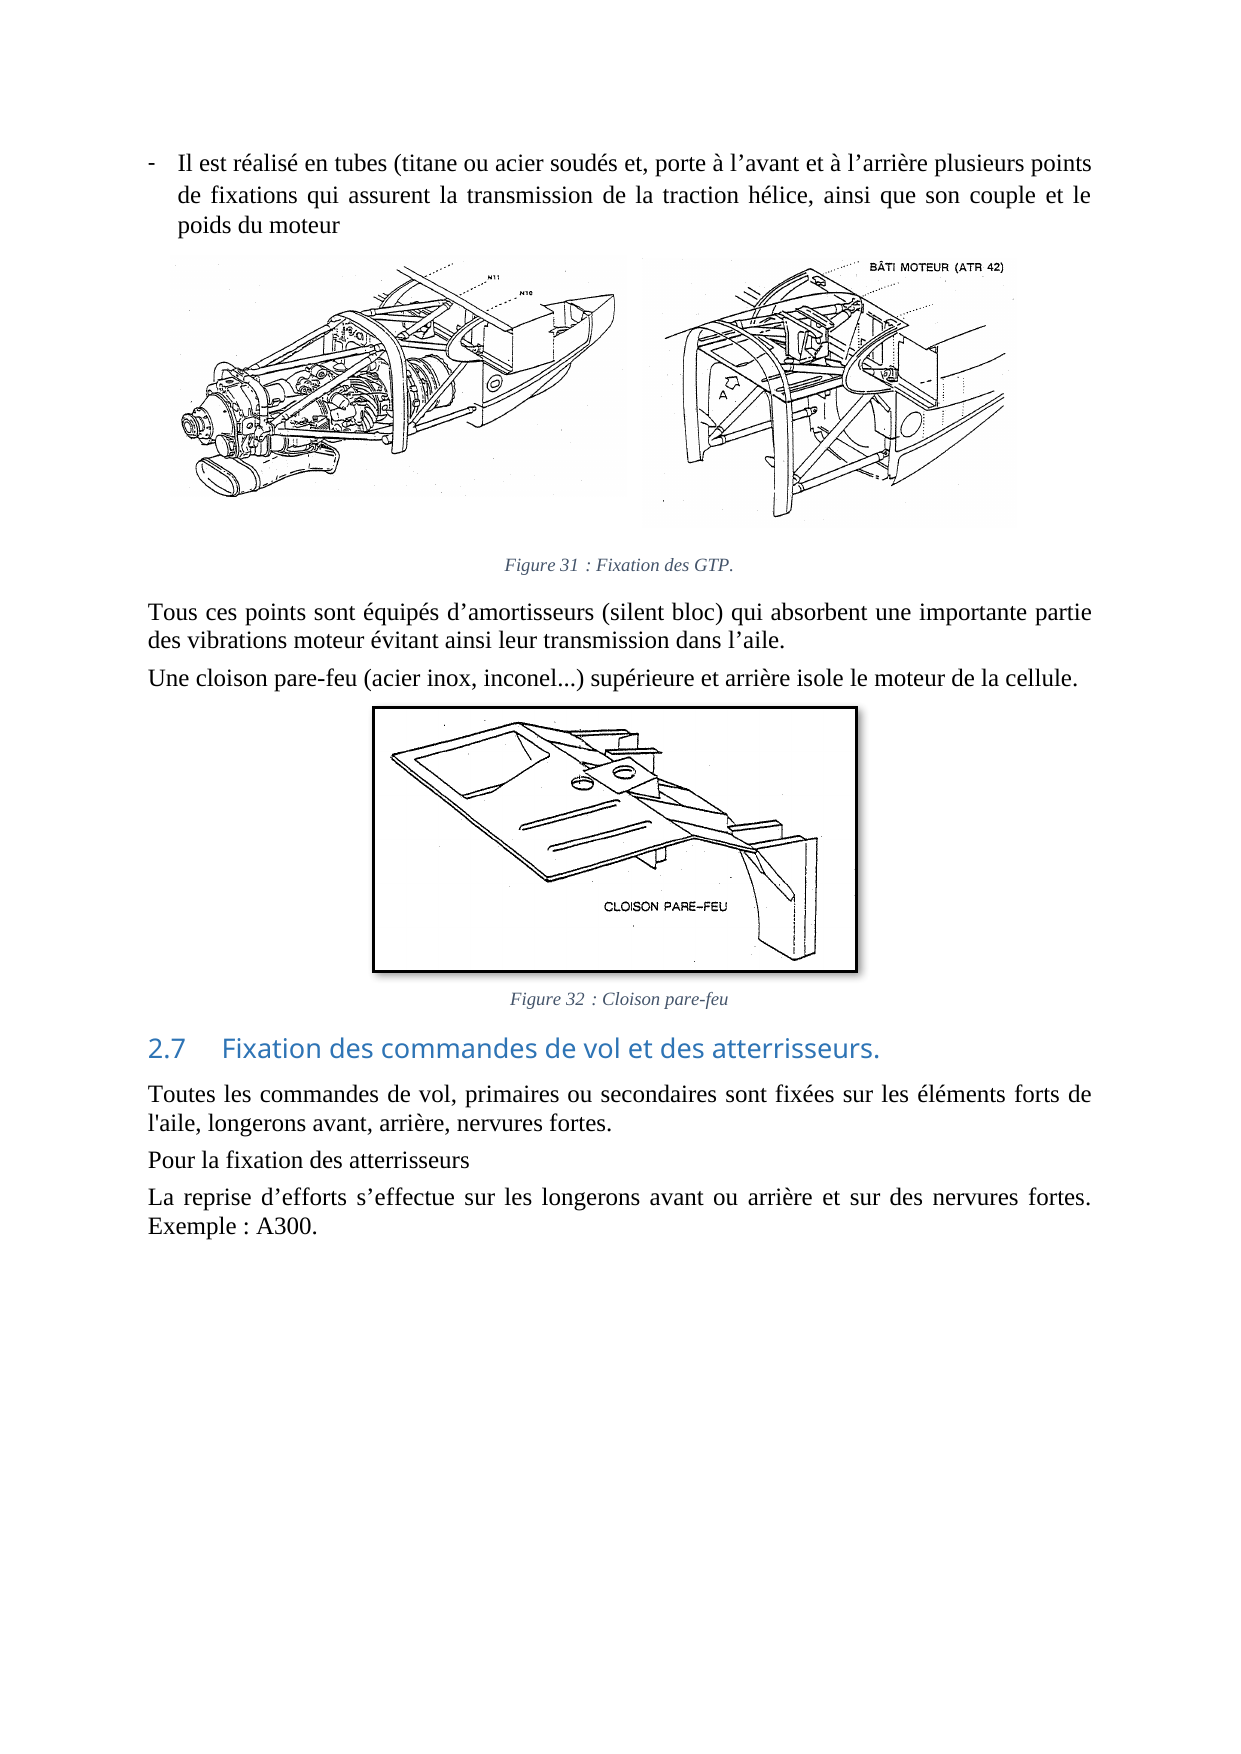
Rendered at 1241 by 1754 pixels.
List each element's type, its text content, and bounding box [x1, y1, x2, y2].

text La reprise d’efforts s’effectue sur les longerons avant ou arrière et sur des nervures fortes. Exemple : A300. [148, 1182, 1093, 1239]
text Tous ces points sont équipés d’amortisseurs (silent bloc) qui absorbent une importante partie des vibrations moteur évitant ainsi leur transmission dans l’aile. [148, 597, 1093, 654]
list Il est réalisé en tubes (titane ou acier soudés et, porte à l’avant et à l’arrière plusieurs points de fixations qui assurent la transmission de la traction hélice, ainsi que son couple et le poids du moteur [148, 148, 1093, 239]
text Pour la fixation des atterrisseurs [148, 1145, 1093, 1174]
text Une cloison pare-feu (acier inox, inconel...) supérieure et arrière isole le moteur de la cellule. [148, 663, 1093, 691]
subtitle Fixation des commandes de vol et des atterrisseurs. [148, 1030, 1093, 1067]
text Toutes les commandes de vol, primaires ou secondaires sont fixées sur les éléments forts de l'aile, longerons avant, arrière, nervures fortes. [148, 1079, 1093, 1137]
